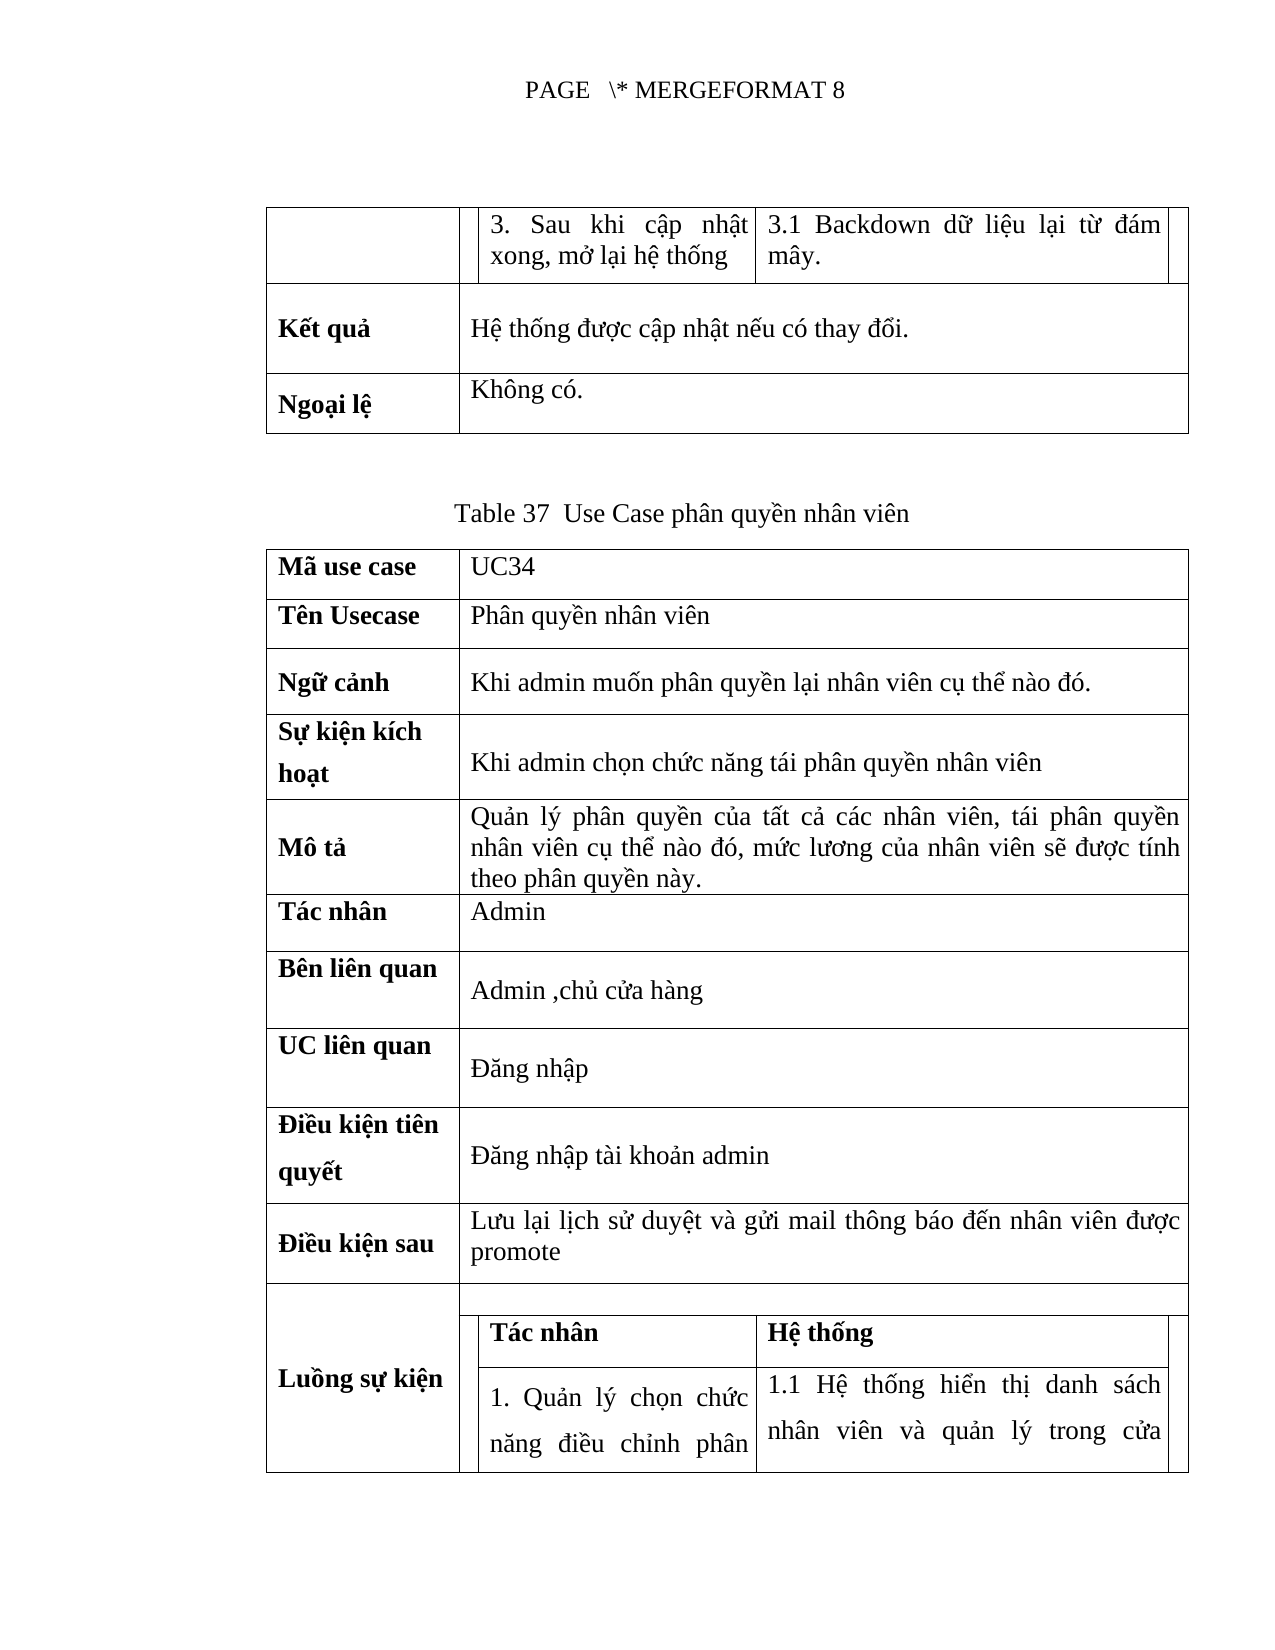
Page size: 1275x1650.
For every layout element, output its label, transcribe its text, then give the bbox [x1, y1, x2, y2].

table_cell hoạt [267, 747, 459, 799]
table_cell [1169, 1316, 1188, 1472]
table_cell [757, 1368, 1168, 1472]
table_cell Tên Usecase [267, 600, 459, 648]
table_header Mã use case [267, 550, 459, 598]
table_cell [1169, 208, 1188, 283]
table_cell Admin [460, 895, 1188, 951]
table_cell Quản lý phân quyền của tất cả các nhân viên, tái phân quyền nhân viên cụ thể nào đó, mức lương của nhân viên sẽ được tính theo phân quyền này. [460, 800, 1188, 893]
table_cell Mô tả [267, 800, 459, 893]
table_cell [460, 715, 1188, 747]
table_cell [479, 1368, 756, 1472]
table_cell Lưu lại lịch sử duyệt và gửi mail thông báo đến nhân viên được promote [460, 1204, 1188, 1283]
table_cell Ngữ cảnh [267, 649, 459, 714]
table_cell Phân quyền nhân viên [460, 600, 1188, 648]
table_cell Khi admin chọn chức năng tái phân quyền nhân viên [460, 747, 1188, 799]
table_cell [460, 208, 478, 283]
table_cell Luồng sự kiện [267, 1284, 459, 1472]
text Table 37 Use Case phân quyền nhân viên [207, 497, 1157, 528]
table_cell Tác nhân [479, 1316, 756, 1367]
table_cell Điều kiện tiên [267, 1108, 459, 1139]
table_cell Bên liên quan [267, 952, 459, 1028]
table_cell Ngoại lệ [267, 374, 459, 433]
table_cell [460, 1316, 478, 1472]
table_cell Tác nhân [267, 895, 459, 951]
table_cell Đăng nhập tài khoản admin [460, 1140, 1188, 1203]
table_cell quyết [267, 1140, 459, 1203]
table_cell 3. Sau khi cập nhật xong, mở lại hệ thống [479, 208, 755, 283]
table_cell 3.1 Backdown dữ liệu lại từ đám mây. [756, 208, 1168, 283]
table_cell Sự kiện kích [267, 715, 459, 747]
table_header UC34 [460, 550, 1188, 598]
table_cell UC liên quan [267, 1029, 459, 1107]
table_cell [460, 1108, 1188, 1139]
table_cell Khi admin muốn phân quyền lại nhân viên cụ thể nào đó. [460, 649, 1188, 714]
table_cell Điều kiện sau [267, 1204, 459, 1283]
table_cell Đăng nhập [460, 1029, 1188, 1107]
table_cell [460, 1284, 1188, 1315]
table_cell Hệ thống [757, 1316, 1168, 1367]
table_cell Admin ,chủ cửa hàng [460, 952, 1188, 1028]
table_cell Kết quả [267, 284, 459, 372]
table_cell Hệ thống được cập nhật nếu có thay đổi. [460, 284, 1188, 372]
table_cell Không có. [460, 374, 1188, 433]
table_cell [267, 208, 459, 283]
